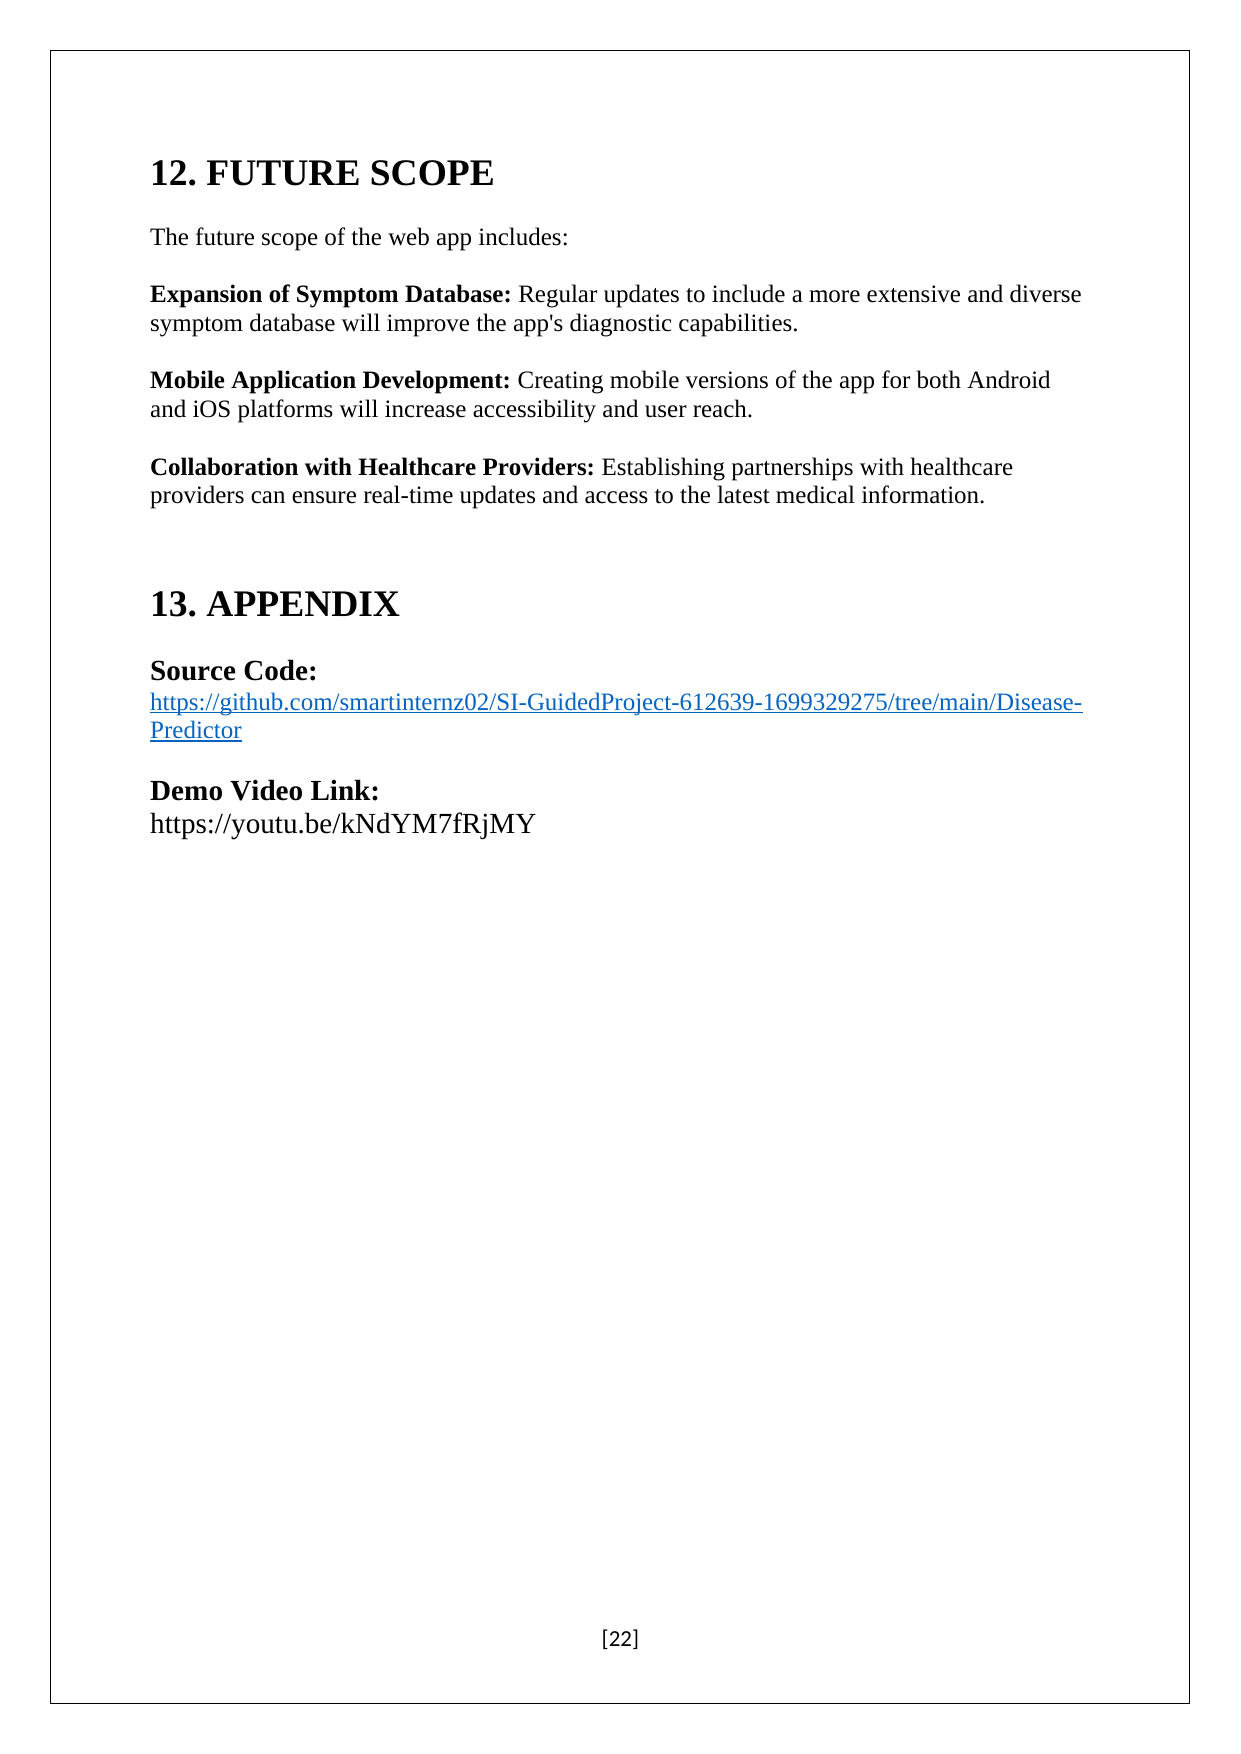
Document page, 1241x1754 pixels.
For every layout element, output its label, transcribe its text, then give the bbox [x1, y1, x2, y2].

text The future scope of the web app includes: [150, 222, 1090, 251]
text https://github.com/smartinternz02/SI-GuidedProject-612639-1699329275/tree/main/Disease-Predictor [150, 687, 1090, 744]
text https://youtu.be/kNdYM7fRjMY [150, 806, 1090, 840]
text Source Code: [150, 653, 1090, 687]
text 12. FUTURE SCOPE [150, 150, 1090, 193]
text Expansion of Symptom Database: Regular updates to include a more extensive and diverse symptom database will improve the app's diagnostic capabilities. [150, 279, 1090, 337]
text Collaboration with Healthcare Providers: Establishing partnerships with healthcare providers can ensure real-time updates and access to the latest medical information. [150, 452, 1090, 509]
text 13. APPENDIX [150, 581, 1090, 624]
text Demo Video Link: [150, 773, 1090, 806]
text Mobile Application Development: Creating mobile versions of the app for both Android and iOS platforms will increase accessibility and user reach. [150, 366, 1090, 423]
